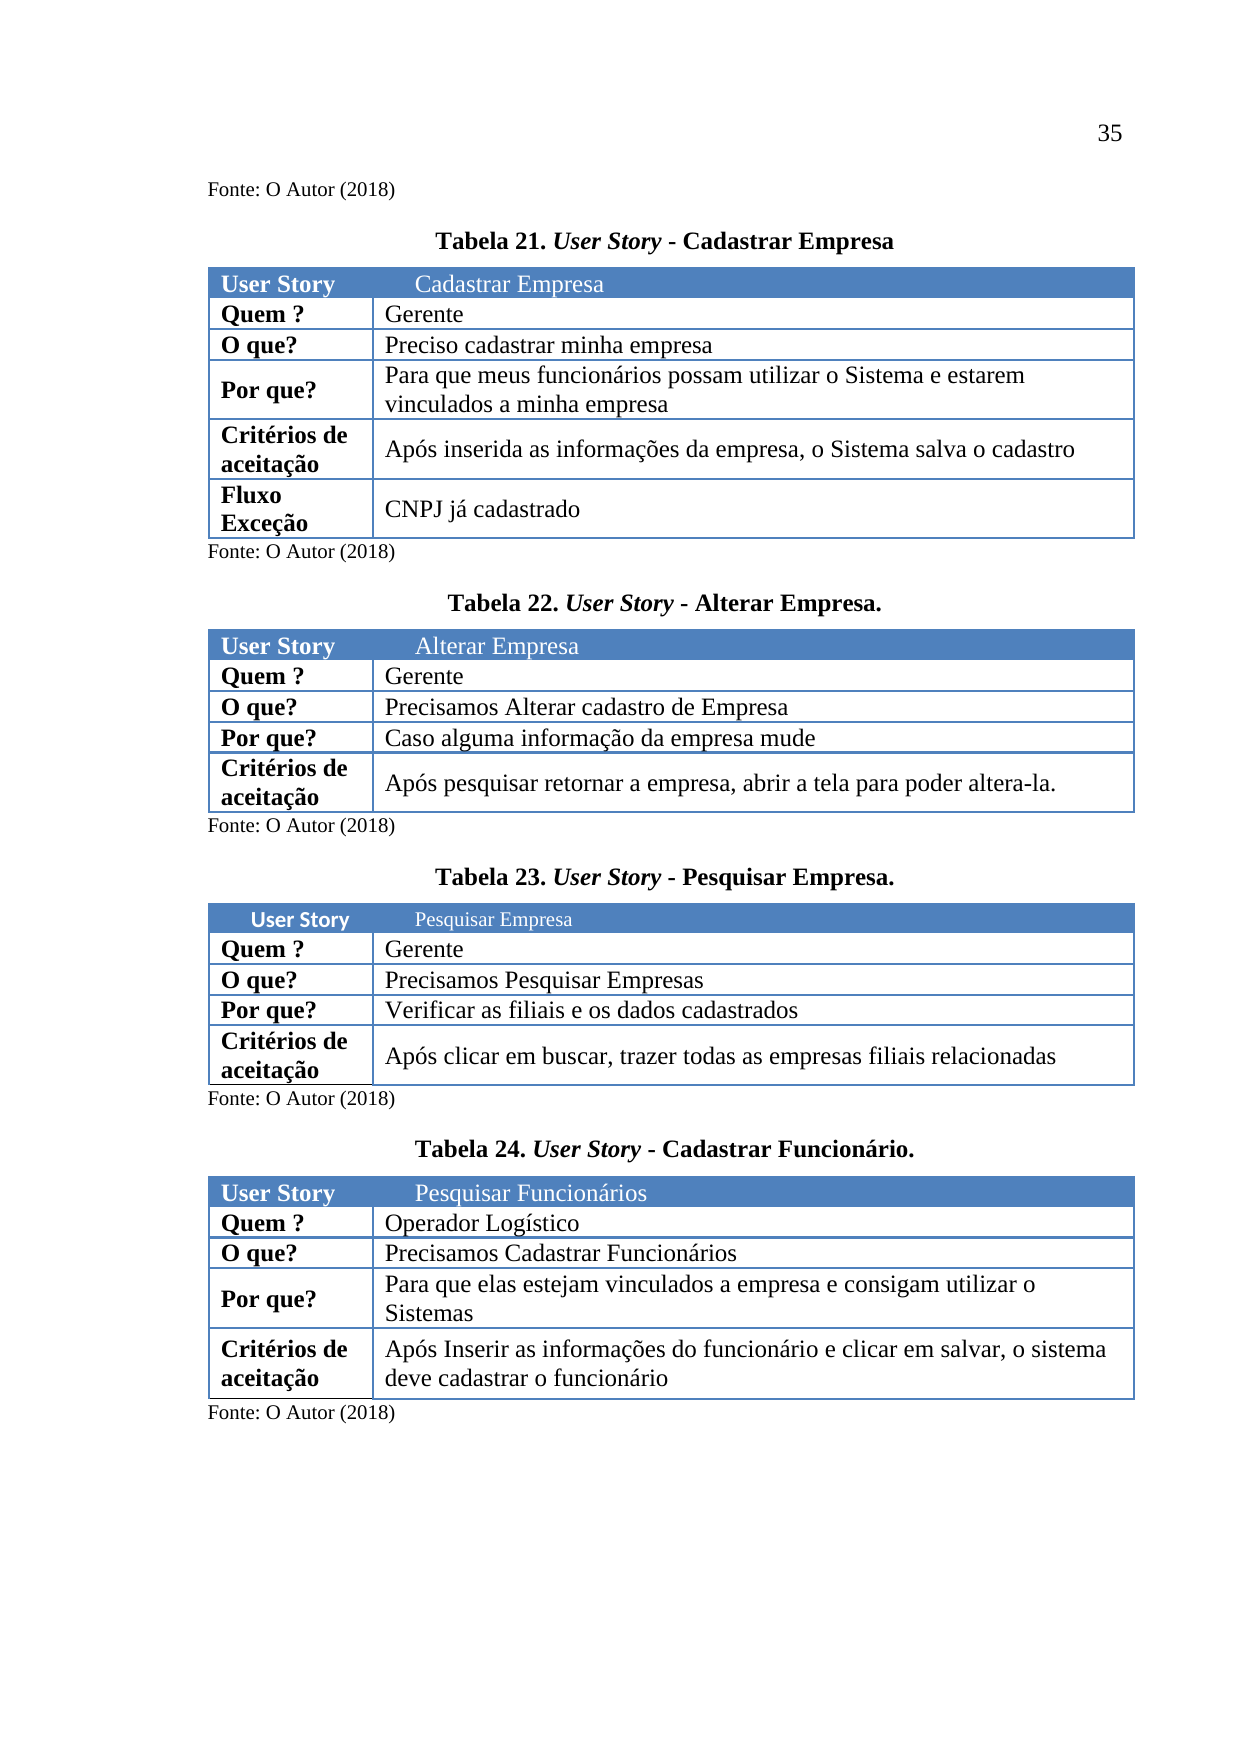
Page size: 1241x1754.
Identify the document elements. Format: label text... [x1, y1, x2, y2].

text Fonte: O Autor (2018) [207, 1086, 1122, 1110]
table_cell Por que? [210, 361, 372, 418]
table_cell Operador Logístico [374, 1208, 1133, 1236]
table_cell Critérios de aceitação [210, 1026, 372, 1084]
table_cell Critérios de aceitação [210, 1329, 372, 1397]
table_cell Para que meus funcionários possam utilizar o Sistema e estarem vinculados a minha empresa [374, 361, 1133, 418]
table_cell O que? [210, 1239, 372, 1267]
text Tabela 22. User Story - Alterar Empresa. [207, 588, 1122, 617]
table_cell Quem ? [210, 934, 372, 963]
text Tabela 24. User Story - Cadastrar Funcionário. [207, 1134, 1122, 1163]
text Fonte: O Autor (2018) [207, 1399, 1122, 1424]
table_header User Story [210, 1178, 372, 1207]
table_header Cadastrar Empresa [374, 269, 1133, 298]
table_cell O que? [210, 965, 372, 993]
table_cell Verificar as filiais e os dados cadastrados [374, 996, 1133, 1024]
text Fonte: O Autor (2018) [207, 177, 1122, 201]
text Tabela 23. User Story - Pesquisar Empresa. [207, 862, 1122, 890]
table_cell Precisamos Cadastrar Funcionários [374, 1239, 1133, 1267]
text Fonte: O Autor (2018) [207, 813, 1122, 837]
text Fonte: O Autor (2018) [207, 539, 1122, 563]
table_cell Após clicar em buscar, trazer todas as empresas filiais relacionadas [374, 1026, 1133, 1084]
table_cell Quem ? [210, 661, 372, 690]
table_header Pesquisar Empresa [374, 905, 1133, 933]
table_cell Precisamos Alterar cadastro de Empresa [374, 692, 1133, 721]
table_header User Story [210, 269, 372, 298]
table_cell Por que? [210, 1269, 372, 1327]
table_cell Por que? [210, 996, 372, 1024]
table_cell O que? [210, 692, 372, 721]
table_cell Após pesquisar retornar a empresa, abrir a tela para poder altera-la. [374, 754, 1133, 811]
table_cell Gerente [374, 299, 1133, 328]
table_header Alterar Empresa [374, 631, 1133, 660]
table_cell Precisamos Pesquisar Empresas [374, 965, 1133, 993]
table_cell O que? [210, 330, 372, 358]
table_cell Preciso cadastrar minha empresa [374, 330, 1133, 358]
table_cell Gerente [374, 661, 1133, 690]
table_cell Critérios de aceitação [210, 420, 372, 478]
text Tabela 21. User Story - Cadastrar Empresa [207, 226, 1122, 254]
table_cell Quem ? [210, 1208, 372, 1236]
table_cell Caso alguma informação da empresa mude [374, 723, 1133, 751]
table_cell Gerente [374, 934, 1133, 963]
table_header User Story [210, 905, 372, 933]
table_cell Para que elas estejam vinculados a empresa e consigam utilizar o Sistemas [374, 1269, 1133, 1327]
table_cell Fluxo Exceção [210, 480, 372, 537]
table_cell Critérios de aceitação [210, 754, 372, 811]
table_cell CNPJ já cadastrado [374, 480, 1133, 537]
table_header User Story [210, 631, 372, 660]
table_cell Após inserida as informações da empresa, o Sistema salva o cadastro [374, 420, 1133, 478]
table_header Pesquisar Funcionários [374, 1178, 1133, 1207]
table_cell Após Inserir as informações do funcionário e clicar em salvar, o sistema deve cadastrar o funcionário [374, 1329, 1133, 1397]
table_cell Por que? [210, 723, 372, 751]
table_cell Quem ? [210, 299, 372, 328]
